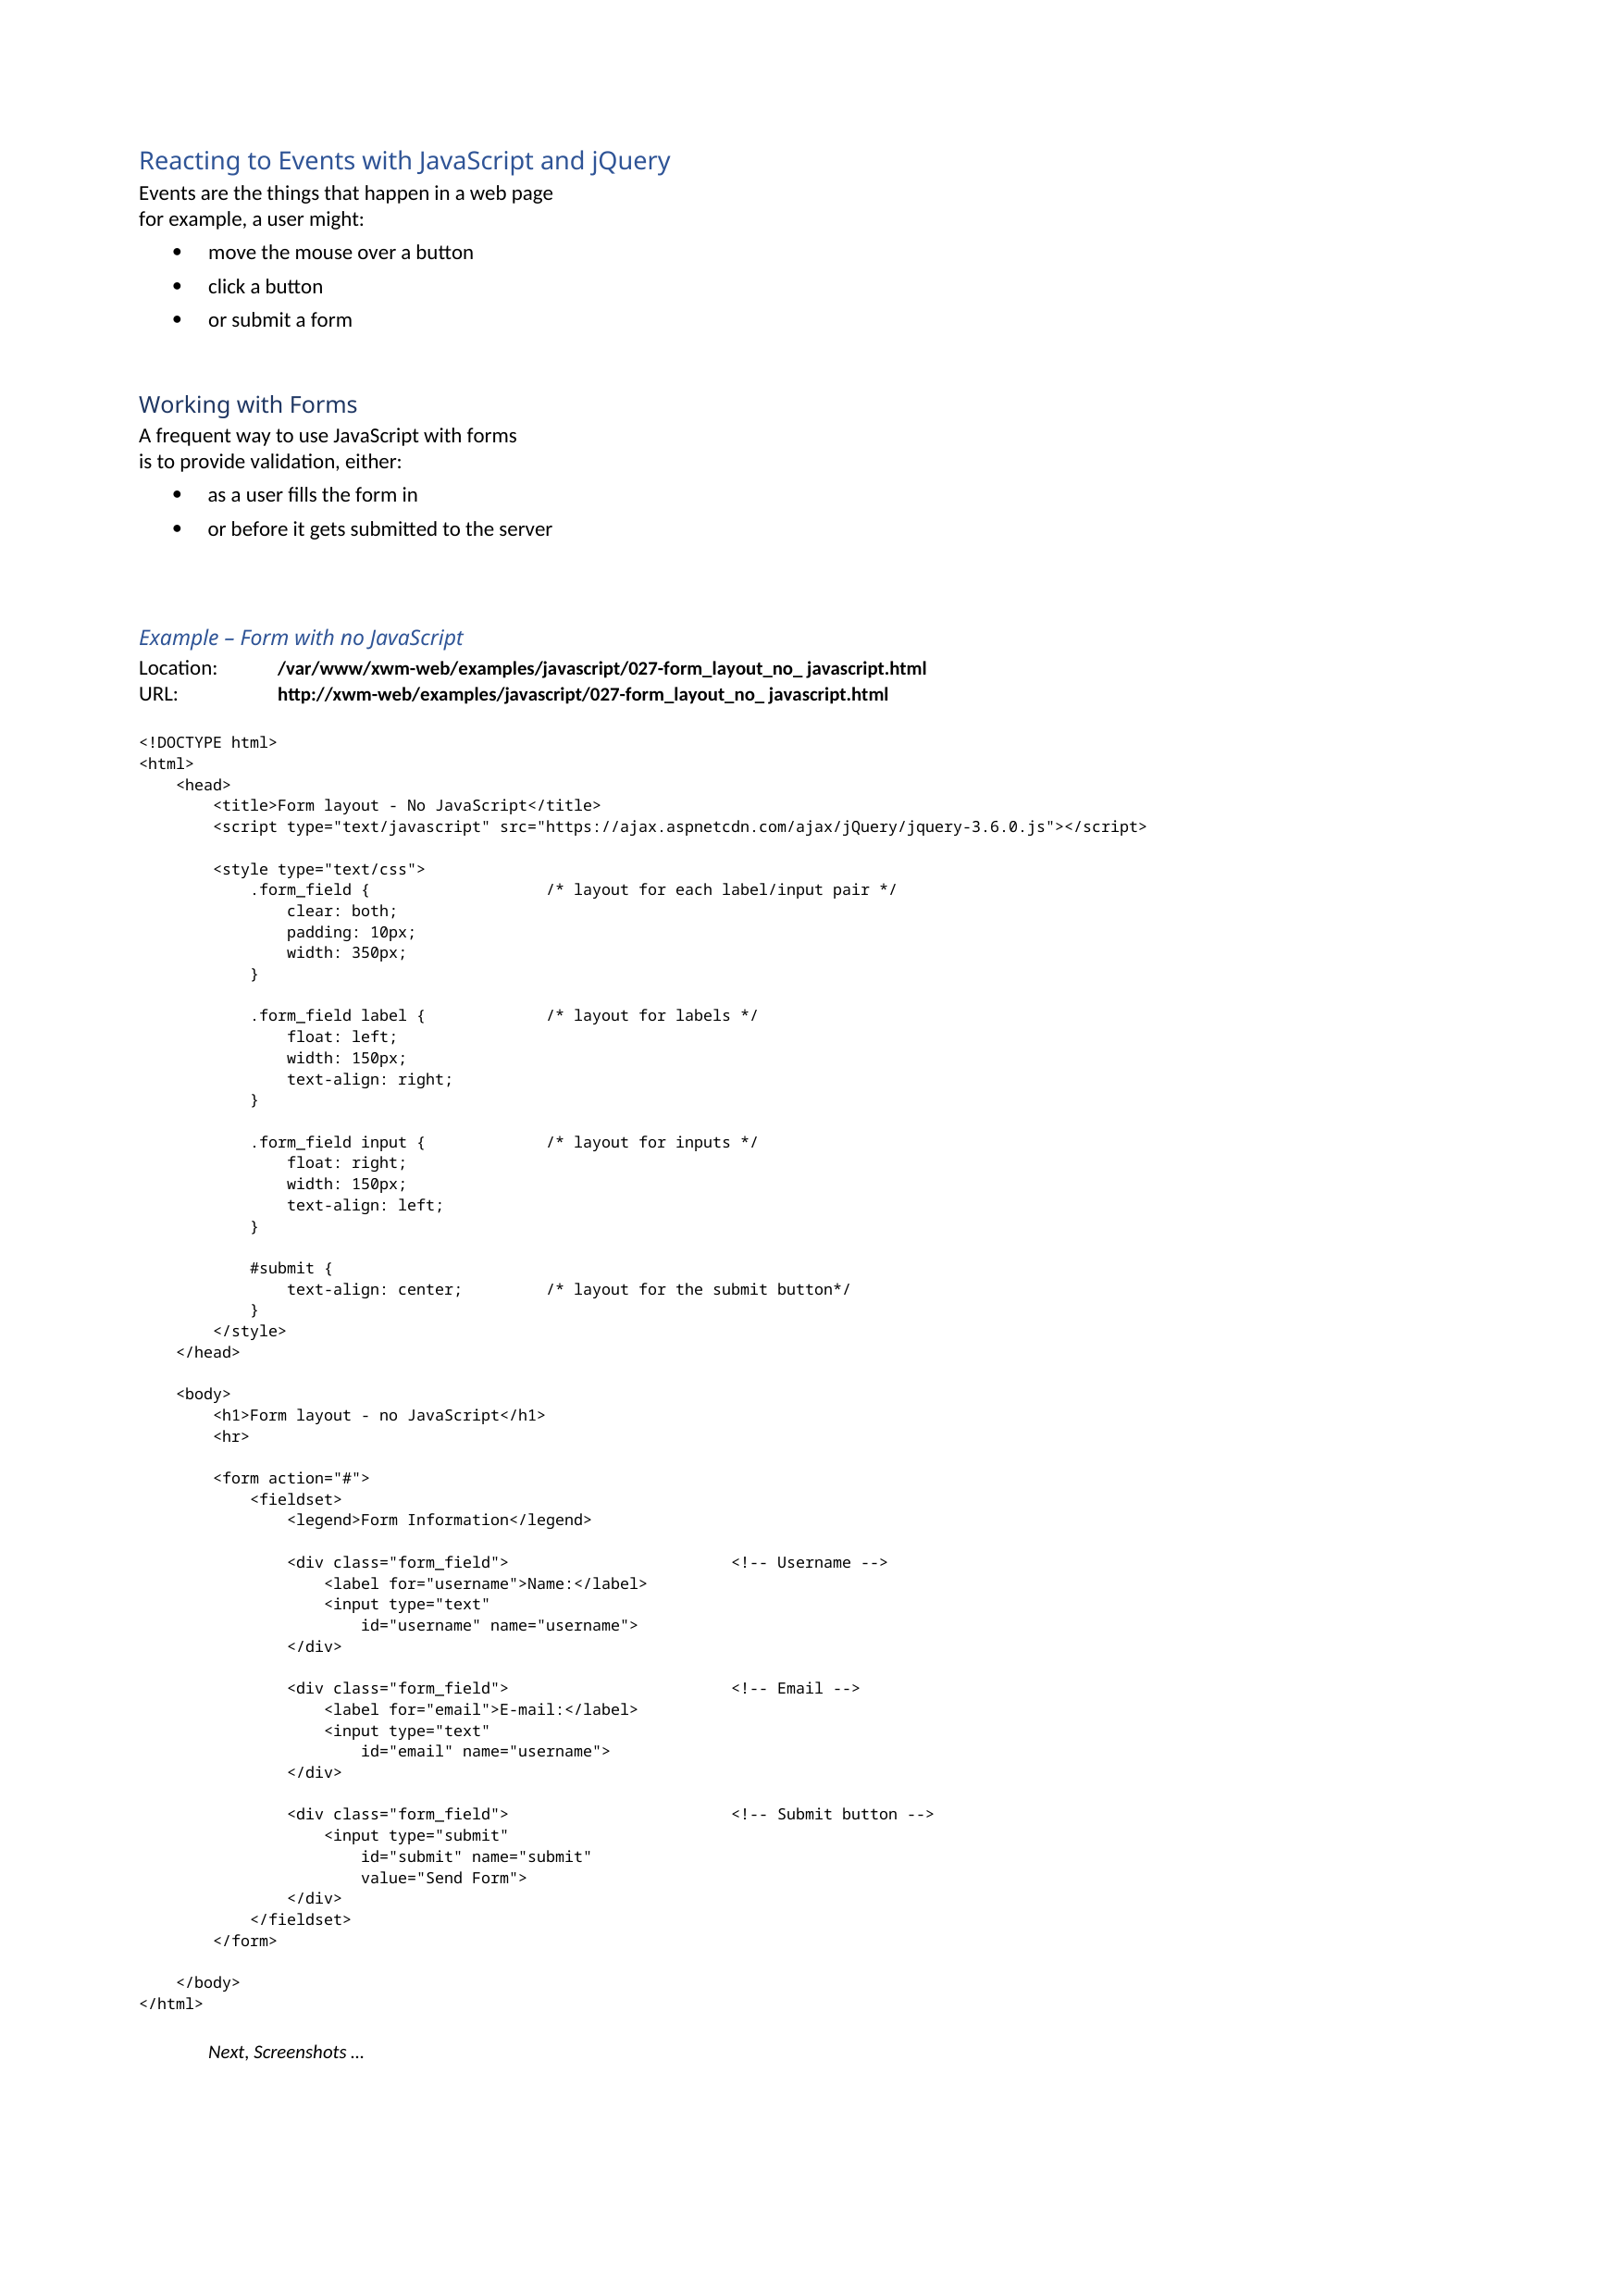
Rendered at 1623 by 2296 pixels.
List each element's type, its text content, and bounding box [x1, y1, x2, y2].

text .form_field { /* layout for each label/input pair */ [139, 879, 1484, 900]
subtitle Example – Form with no JavaScript [139, 623, 1484, 652]
text float: left; [139, 1026, 1484, 1047]
text </body> [139, 1972, 1484, 1992]
text A frequent way to use JavaScript with forms [139, 422, 1484, 448]
text value="Send Form"> [139, 1867, 1484, 1888]
text <div class="form_field"> <!-- Submit button --> [139, 1804, 1484, 1825]
text .form_field label { /* layout for labels */ [139, 1005, 1484, 1026]
text <body> [139, 1384, 1484, 1404]
list move the mouse over a button [173, 239, 1484, 265]
text </form> [139, 1930, 1484, 1951]
text width: 350px; [139, 942, 1484, 963]
text id="submit" name="submit" [139, 1845, 1484, 1867]
text <div class="form_field"> <!-- Email --> [139, 1678, 1484, 1698]
text float: right; [139, 1152, 1484, 1173]
text <input type="text" [139, 1719, 1484, 1741]
text } [139, 1215, 1484, 1236]
subtitle Working with Forms [139, 388, 1484, 419]
text Events are the things that happen in a web page [139, 180, 1484, 205]
list click a button [173, 273, 1484, 299]
text } [139, 1299, 1484, 1321]
text <h1>Form layout - no JavaScript</h1> [139, 1404, 1484, 1425]
text id="email" name="username"> [139, 1741, 1484, 1761]
text </div> [139, 1635, 1484, 1657]
text } [139, 1089, 1484, 1110]
list as a user fills the form in [173, 481, 1484, 507]
list or submit a form [173, 306, 1484, 332]
text Next, Screenshots … [139, 2040, 1484, 2063]
list or before it gets submitted to the server [173, 515, 1484, 541]
text <legend>Form Information</legend> [139, 1509, 1484, 1531]
text for example, a user might: [139, 205, 1484, 231]
text Location: /var/www/xwm-web/examples/javascript/027-form_layout_no_ javascript.html [139, 654, 1484, 680]
text .form_field input { /* layout for inputs */ [139, 1131, 1484, 1152]
text <html> [139, 752, 1484, 774]
text clear: both; [139, 900, 1484, 921]
text <head> [139, 774, 1484, 795]
text <form action="#"> [139, 1468, 1484, 1488]
text text-align: center; /* layout for the submit button*/ [139, 1278, 1484, 1299]
text </fieldset> [139, 1908, 1484, 1930]
text <fieldset> [139, 1488, 1484, 1509]
text </html> [139, 1992, 1484, 2014]
text <!DOCTYPE html> [139, 732, 1484, 752]
subtitle Reacting to Events with JavaScript and jQuery [139, 143, 1484, 177]
text </div> [139, 1888, 1484, 1908]
text width: 150px; [139, 1047, 1484, 1068]
text <input type="text" [139, 1594, 1484, 1614]
text <script type="text/javascript" src="https://ajax.aspnetcdn.com/ajax/jQuery/jquery-3.6.0.js"></script> [139, 816, 1484, 837]
text text-align: left; [139, 1194, 1484, 1215]
text <div class="form_field"> <!-- Username --> [139, 1551, 1484, 1572]
text <style type="text/css"> [139, 858, 1484, 879]
text URL: http://xwm-web/examples/javascript/027-form_layout_no_ javascript.html [139, 680, 1484, 706]
text <hr> [139, 1425, 1484, 1446]
text </head> [139, 1341, 1484, 1362]
text <label for="email">E-mail:</label> [139, 1698, 1484, 1719]
text <label for="username">Name:</label> [139, 1572, 1484, 1594]
text padding: 10px; [139, 921, 1484, 942]
text </div> [139, 1761, 1484, 1782]
text text-align: right; [139, 1068, 1484, 1089]
text width: 150px; [139, 1173, 1484, 1194]
text <title>Form layout - No JavaScript</title> [139, 795, 1484, 816]
text <input type="submit" [139, 1825, 1484, 1845]
text } [139, 963, 1484, 984]
text is to provide validation, either: [139, 448, 1484, 474]
text </style> [139, 1321, 1484, 1341]
text #submit { [139, 1257, 1484, 1278]
text id="username" name="username"> [139, 1614, 1484, 1635]
